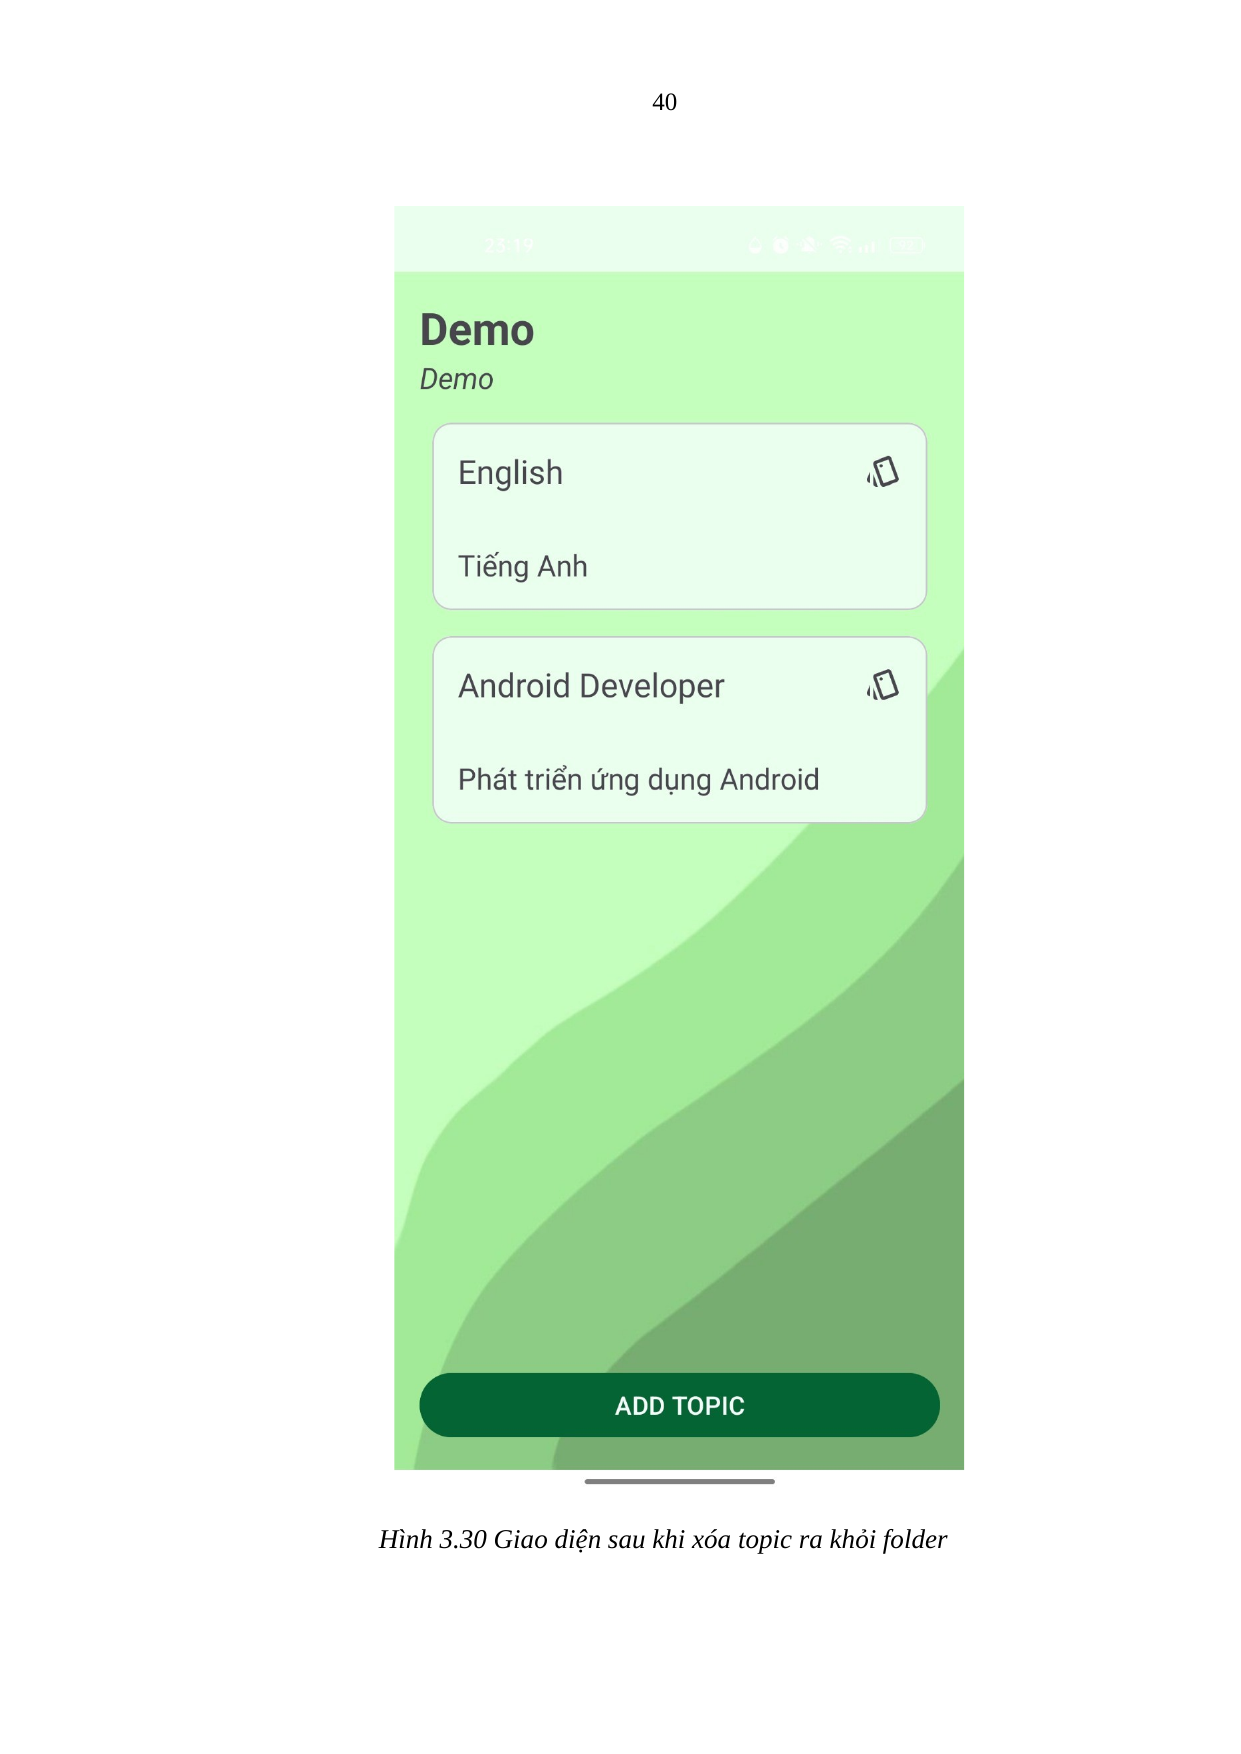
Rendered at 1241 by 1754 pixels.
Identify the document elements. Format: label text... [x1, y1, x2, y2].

text Hình 3.30 Giao diện sau khi xóa topic ra khỏi folder [207, 1523, 1122, 1555]
picture [394, 206, 965, 1495]
